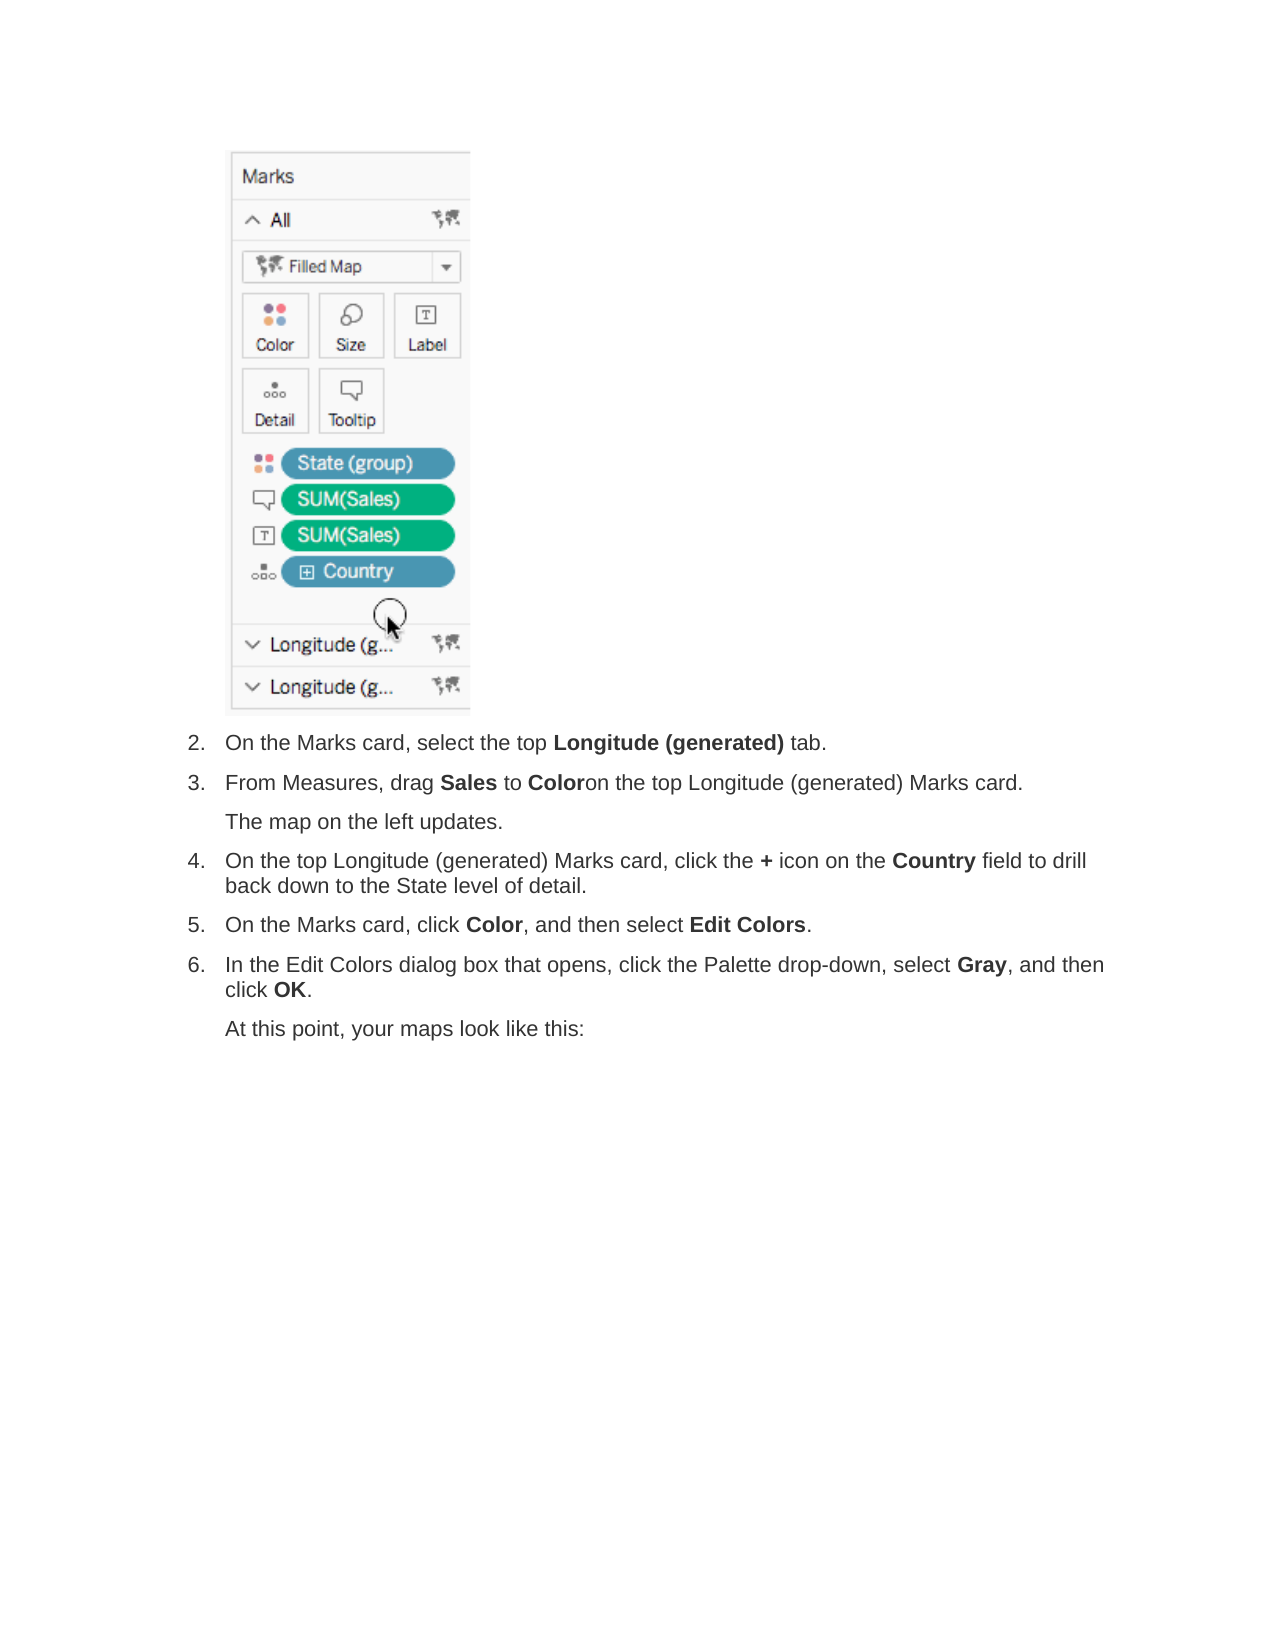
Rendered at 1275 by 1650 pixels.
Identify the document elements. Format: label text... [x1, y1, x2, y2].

text The map on the left updates. [225, 809, 1125, 834]
list In the Edit Colors dialog box that opens, click the Palette drop-down, select Gray, and then click OK. [187, 952, 1125, 1002]
text At this point, your maps look like this: [225, 1016, 1125, 1041]
list On the Marks card, click Color, and then select Edit Colors. [187, 912, 1125, 938]
list On the Marks card, select the top Longitude (generated) tab. [187, 730, 1125, 755]
picture [225, 150, 471, 716]
list On the top Longitude (generated) Marks card, click the + icon on the Country field to drill back down to the State level of detail. [187, 848, 1125, 898]
list From Measures, drag Sales to Coloron the top Longitude (generated) Marks card. [187, 769, 1125, 794]
